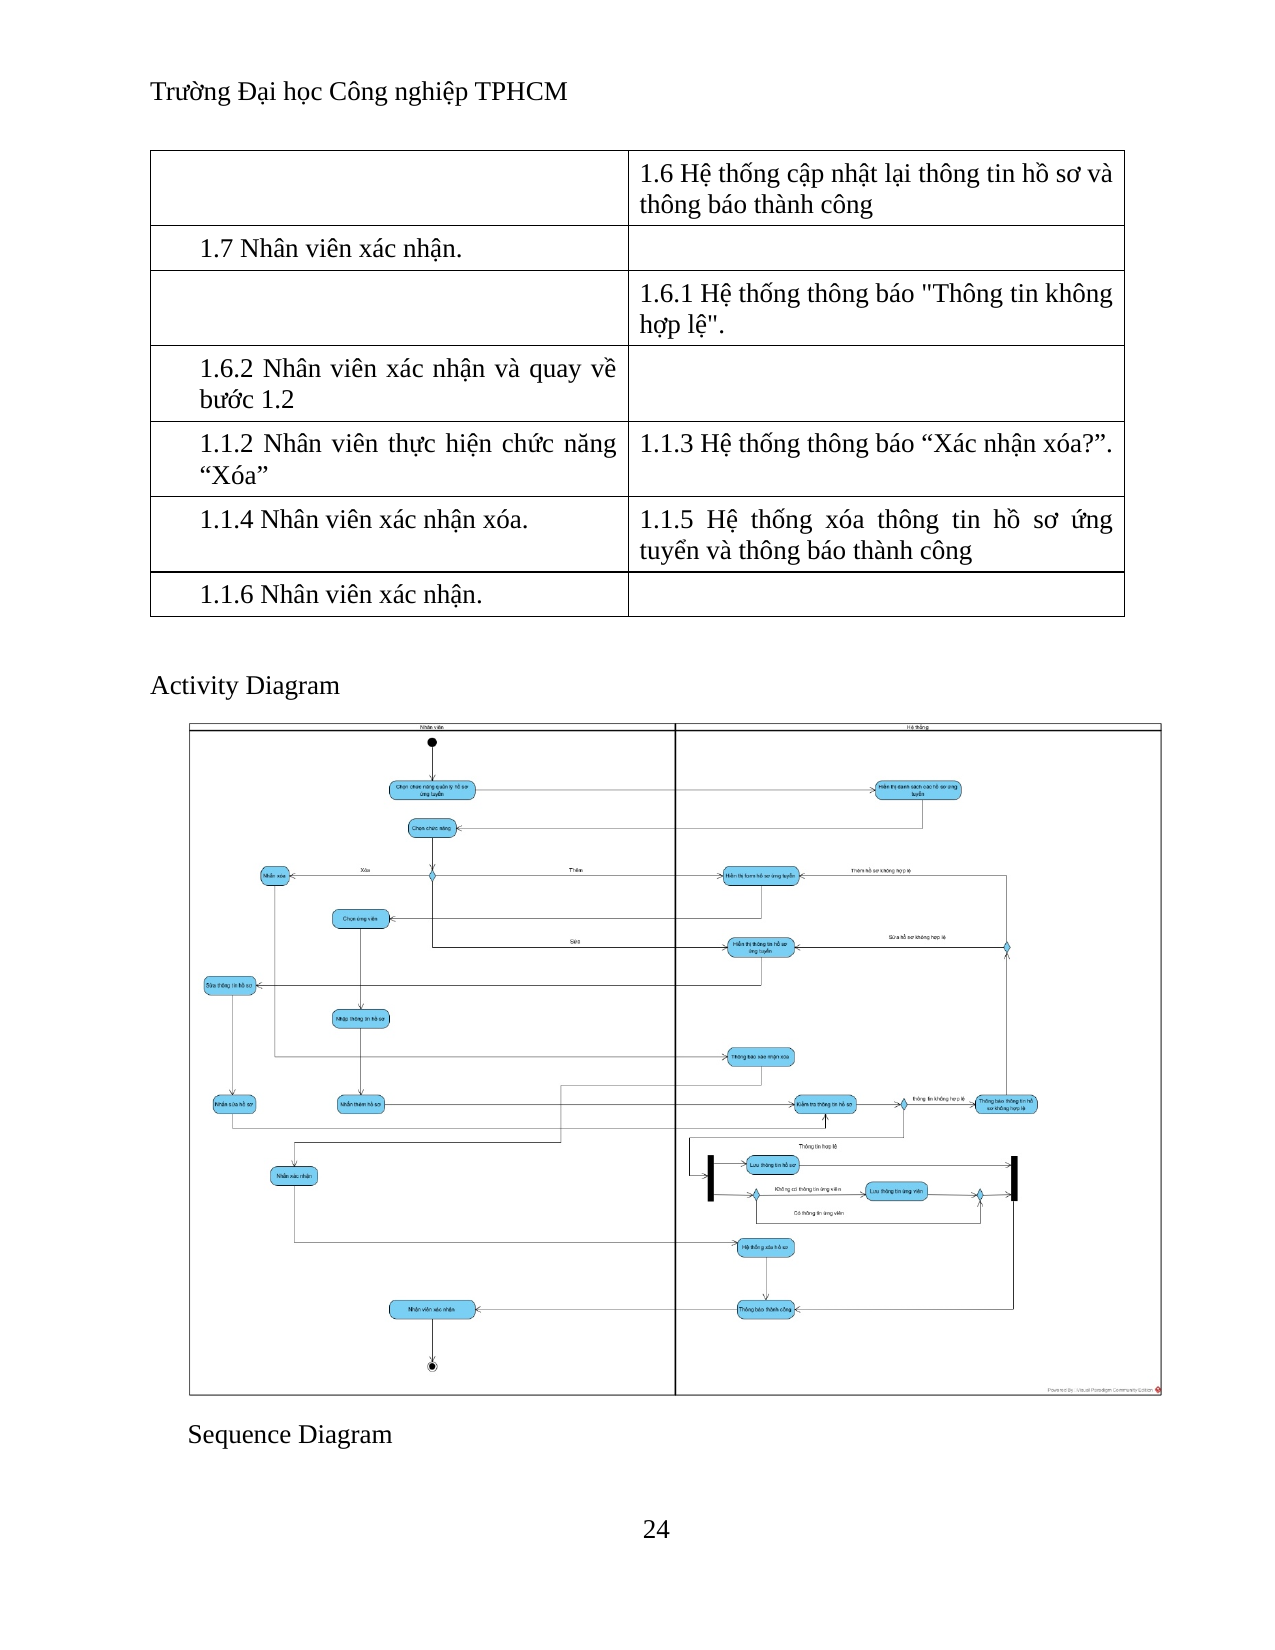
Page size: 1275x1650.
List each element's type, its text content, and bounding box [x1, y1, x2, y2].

table_cell 1.6.1 Hệ thống thông báo "Thông tin không hợp lệ". [629, 271, 1124, 345]
table_cell 1.7 Nhân viên xác nhận. [151, 226, 628, 270]
table_cell 1.1.3 Hệ thống thông báo “Xác nhận xóa?”. [629, 422, 1124, 496]
table_cell [629, 573, 1124, 616]
text Sequence Diagram [187, 1418, 1125, 1449]
text Activity Diagram [150, 669, 1125, 700]
table_cell 1.1.6 Nhân viên xác nhận. [151, 573, 628, 616]
table_cell 1.1.5 Hệ thống xóa thông tin hồ sơ ứng tuyển và thông báo thành công [629, 497, 1124, 571]
table_cell 1.1.4 Nhân viên xác nhận xóa. [151, 497, 628, 571]
table_cell [629, 226, 1124, 270]
table_cell [151, 151, 628, 225]
table_cell 1.1.2 Nhân viên thực hiện chức năng “Xóa” [151, 422, 628, 496]
table_cell [151, 271, 628, 345]
table_cell 1.6.2 Nhân viên xác nhận và quay về bước 1.2 [151, 346, 628, 421]
table_cell [629, 346, 1124, 421]
picture [187, 721, 1163, 1397]
table_cell 1.6 Hệ thống cập nhật lại thông tin hồ sơ và thông báo thành công [629, 151, 1124, 225]
